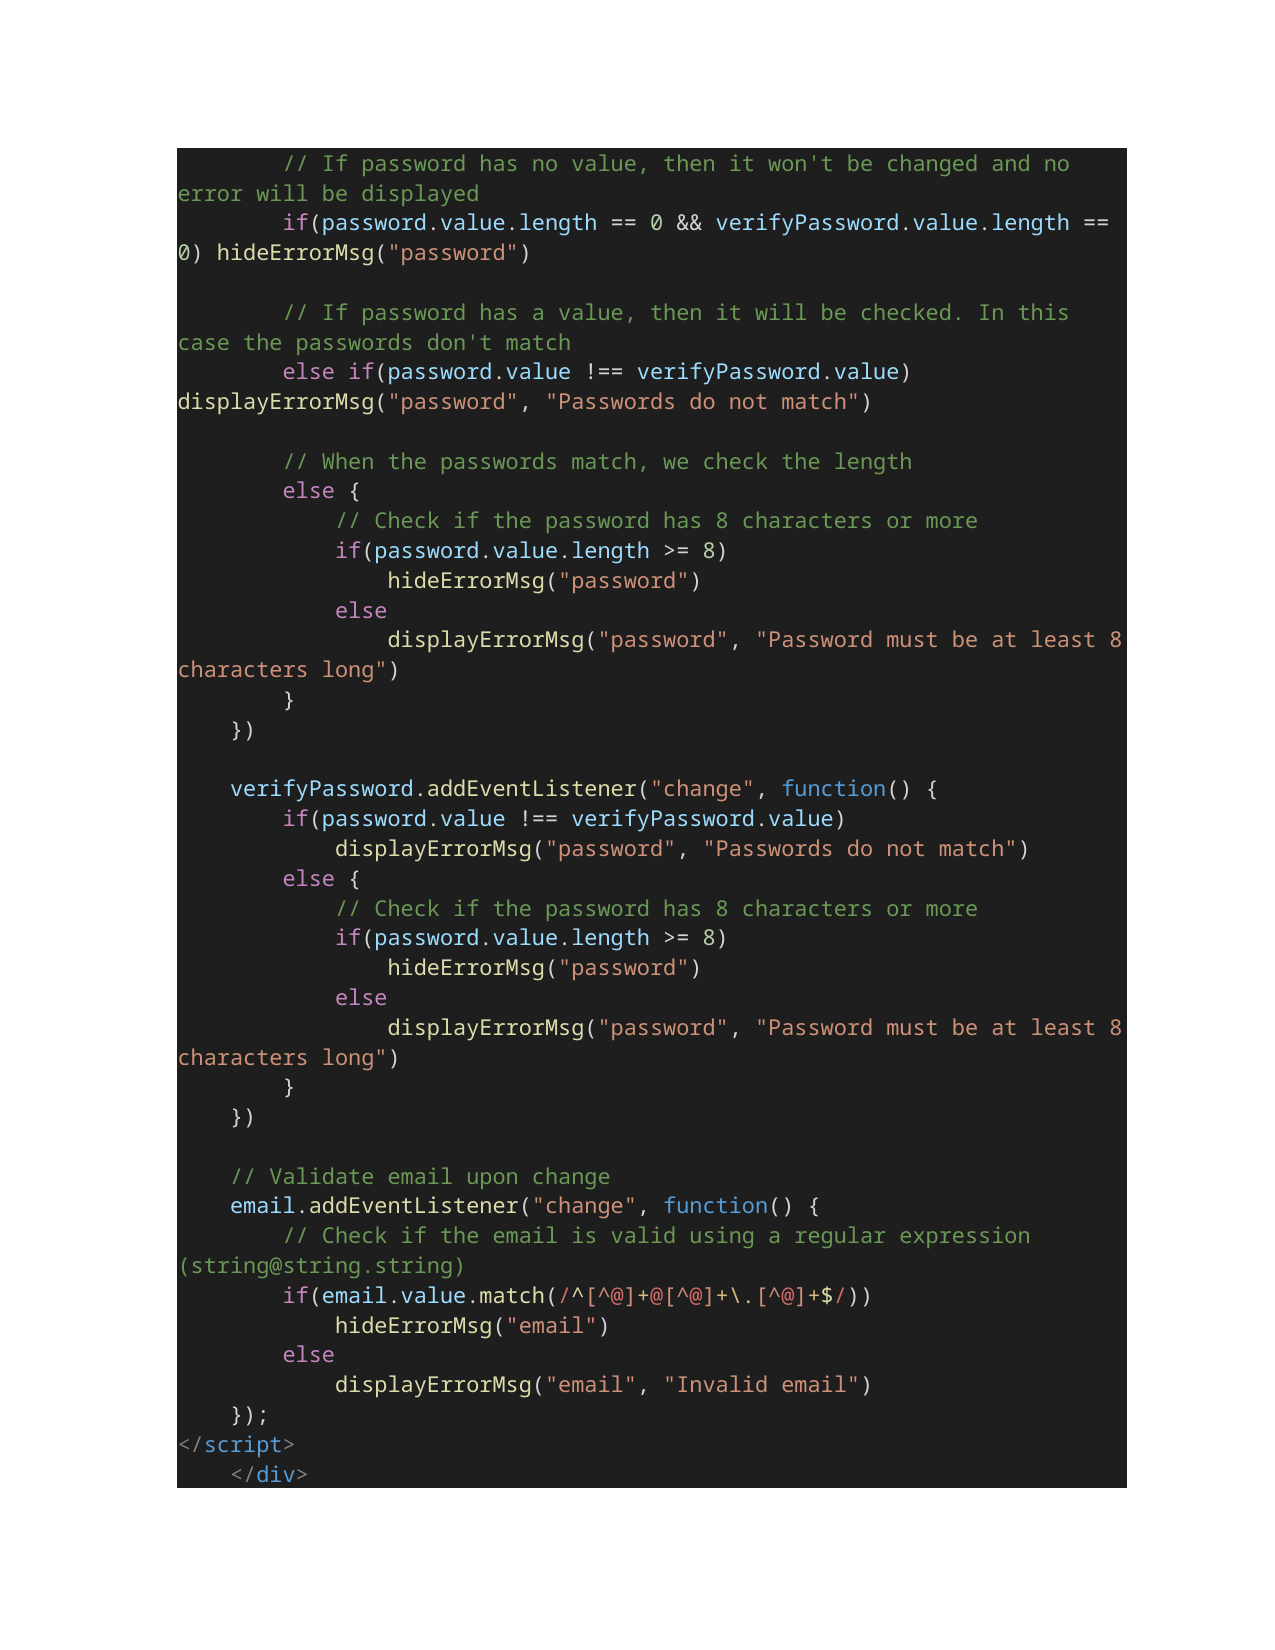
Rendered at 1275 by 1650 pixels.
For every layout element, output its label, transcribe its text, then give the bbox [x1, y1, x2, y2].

text else { [177, 475, 1127, 505]
text // When the passwords match, we check the length [177, 446, 1127, 475]
text }); [177, 1399, 1127, 1429]
text } [177, 1071, 1127, 1101]
text // Check if the password has 8 characters or more [177, 892, 1127, 922]
text displayErrorMsg("password", "Password must be at least 8 characters long") [177, 624, 1127, 684]
text // Check if the email is valid using a regular expression (string@string.string) [177, 1220, 1127, 1280]
text // Check if the password has 8 characters or more [177, 505, 1127, 535]
text hideErrorMsg("password") [177, 565, 1127, 594]
text if(password.value.length == 0 && verifyPassword.value.length == 0) hideErrorMsg("password") [177, 207, 1127, 267]
text // If password has no value, then it won't be changed and no error will be displayed [177, 148, 1127, 207]
text verifyPassword.addEventListener("change", function() { [177, 773, 1127, 803]
text displayErrorMsg("email", "Invalid email") [177, 1369, 1127, 1399]
text hideErrorMsg("email") [177, 1309, 1127, 1339]
text // If password has a value, then it will be checked. In this case the passwords don't match [177, 297, 1127, 356]
text else { [177, 863, 1127, 892]
text else if(password.value !== verifyPassword.value) displayErrorMsg("password", "Passwords do not match") [177, 356, 1127, 416]
text else [177, 594, 1127, 624]
text if(password.value.length >= 8) [177, 922, 1127, 952]
text else [177, 982, 1127, 1012]
text if(email.value.match(/^[^@]+@[^@]+\.[^@]+$/)) [177, 1280, 1127, 1309]
text email.addEventListener("change", function() { [177, 1190, 1127, 1220]
text }) [177, 1101, 1127, 1131]
text displayErrorMsg("password", "Passwords do not match") [177, 833, 1127, 863]
text if(password.value.length >= 8) [177, 535, 1127, 565]
text hideErrorMsg("password") [177, 952, 1127, 982]
text displayErrorMsg("password", "Password must be at least 8 characters long") [177, 1012, 1127, 1071]
text }) [177, 714, 1127, 743]
text </div> [177, 1458, 1127, 1488]
text </script> [177, 1429, 1127, 1458]
text } [177, 684, 1127, 714]
text // Validate email upon change [177, 1161, 1127, 1190]
text else [177, 1339, 1127, 1369]
text if(password.value !== verifyPassword.value) [177, 803, 1127, 833]
